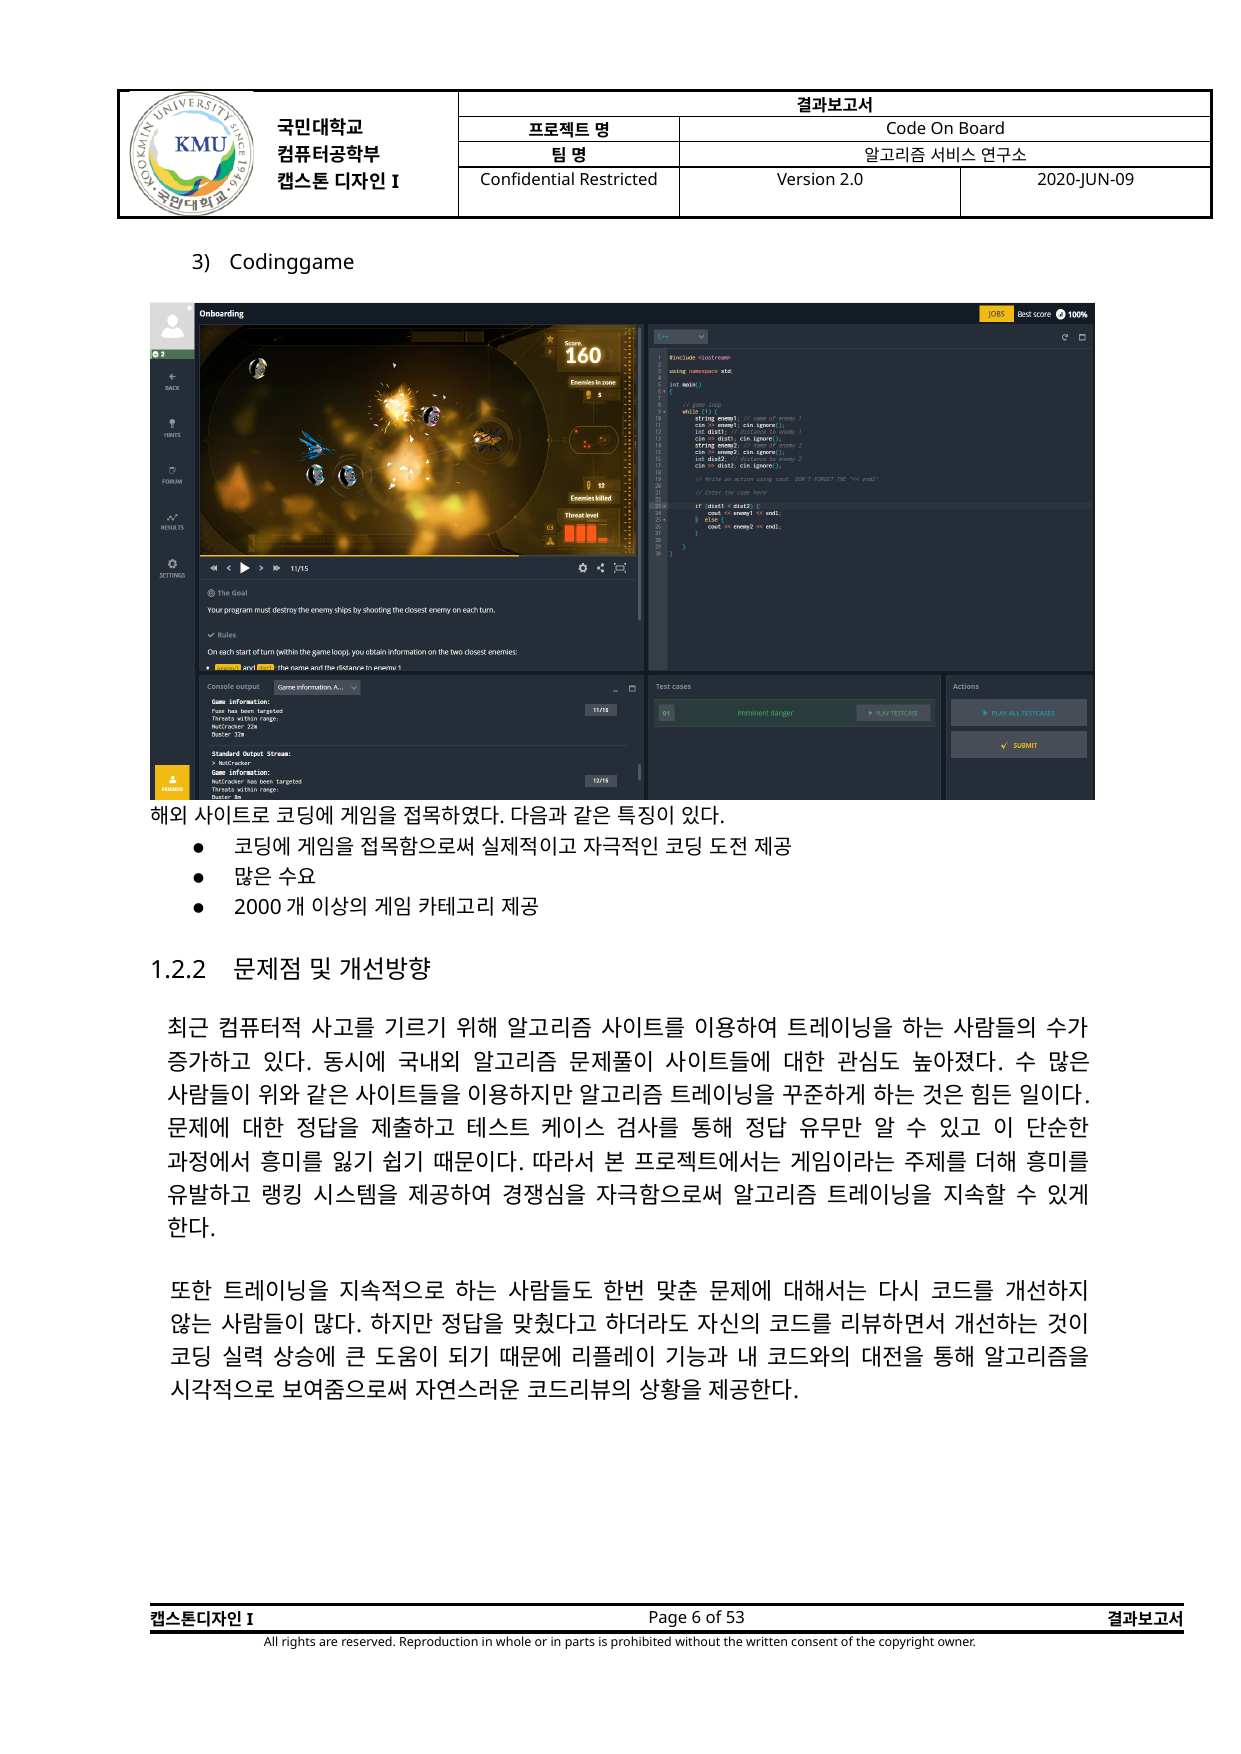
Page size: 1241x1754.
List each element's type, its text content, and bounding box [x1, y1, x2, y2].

list Codinggame [192, 247, 1090, 276]
list 많은 수요 [192, 860, 1090, 890]
picture [129, 91, 254, 216]
text 최근 컴퓨터적 사고를 기르기 위해 알고리즘 사이트를 이용하여 트레이닝을 하는 사람들의 수가 증가하고 있다. 동시에 국내외 알고리즘 문제풀이 사이트들에 대한 관심도 높아졌다. 수 많은 사람들이 위와 같은 사이트들을 이용하지만 알고리즘 트레이닝을 꾸준하게 하는 것은 힘든 일이다. 문제에 대한 정답을 제출하고 테스트 케이스 검사를 통해 정답 유무만 알 수 있고 이 단순한 과정에서 흥미를 잃기 쉽기 때문이다. 따라서 본 프로젝트에서는 게임이라는 주제를 더해 흥미를 유발하고 랭킹 시스템을 제공하여 경쟁심을 자극함으로써 알고리즘 트레이닝을 지속할 수 있게 한다. [167, 1010, 1090, 1243]
text 또한 트레이닝을 지속적으로 하는 사람들도 한번 맞춘 문제에 대해서는 다시 코드를 개선하지 않는 사람들이 많다. 하지만 정답을 맞췄다고 하더라도 자신의 코드를 리뷰하면서 개선하는 것이 코딩 실력 상승에 큰 도움이 되기 때문에 리플레이 기능과 내 코드와의 대전을 통해 알고리즘을 시각적으로 보여줌으로써 자연스러운 코드리뷰의 상황을 제공한다. [171, 1272, 1090, 1406]
list 해외 사이트로 코딩에 게임을 접목하였다. 다음과 같은 특징이 있다. [150, 800, 1090, 830]
picture [150, 300, 1095, 800]
subtitle 문제점 및 개선방향 [150, 949, 1090, 985]
list 코딩에 게임을 접목함으로써 실제적이고 자극적인 코딩 도전 제공 [192, 830, 1090, 860]
list 2000개 이상의 게임 카테고리 제공 [192, 890, 1090, 921]
